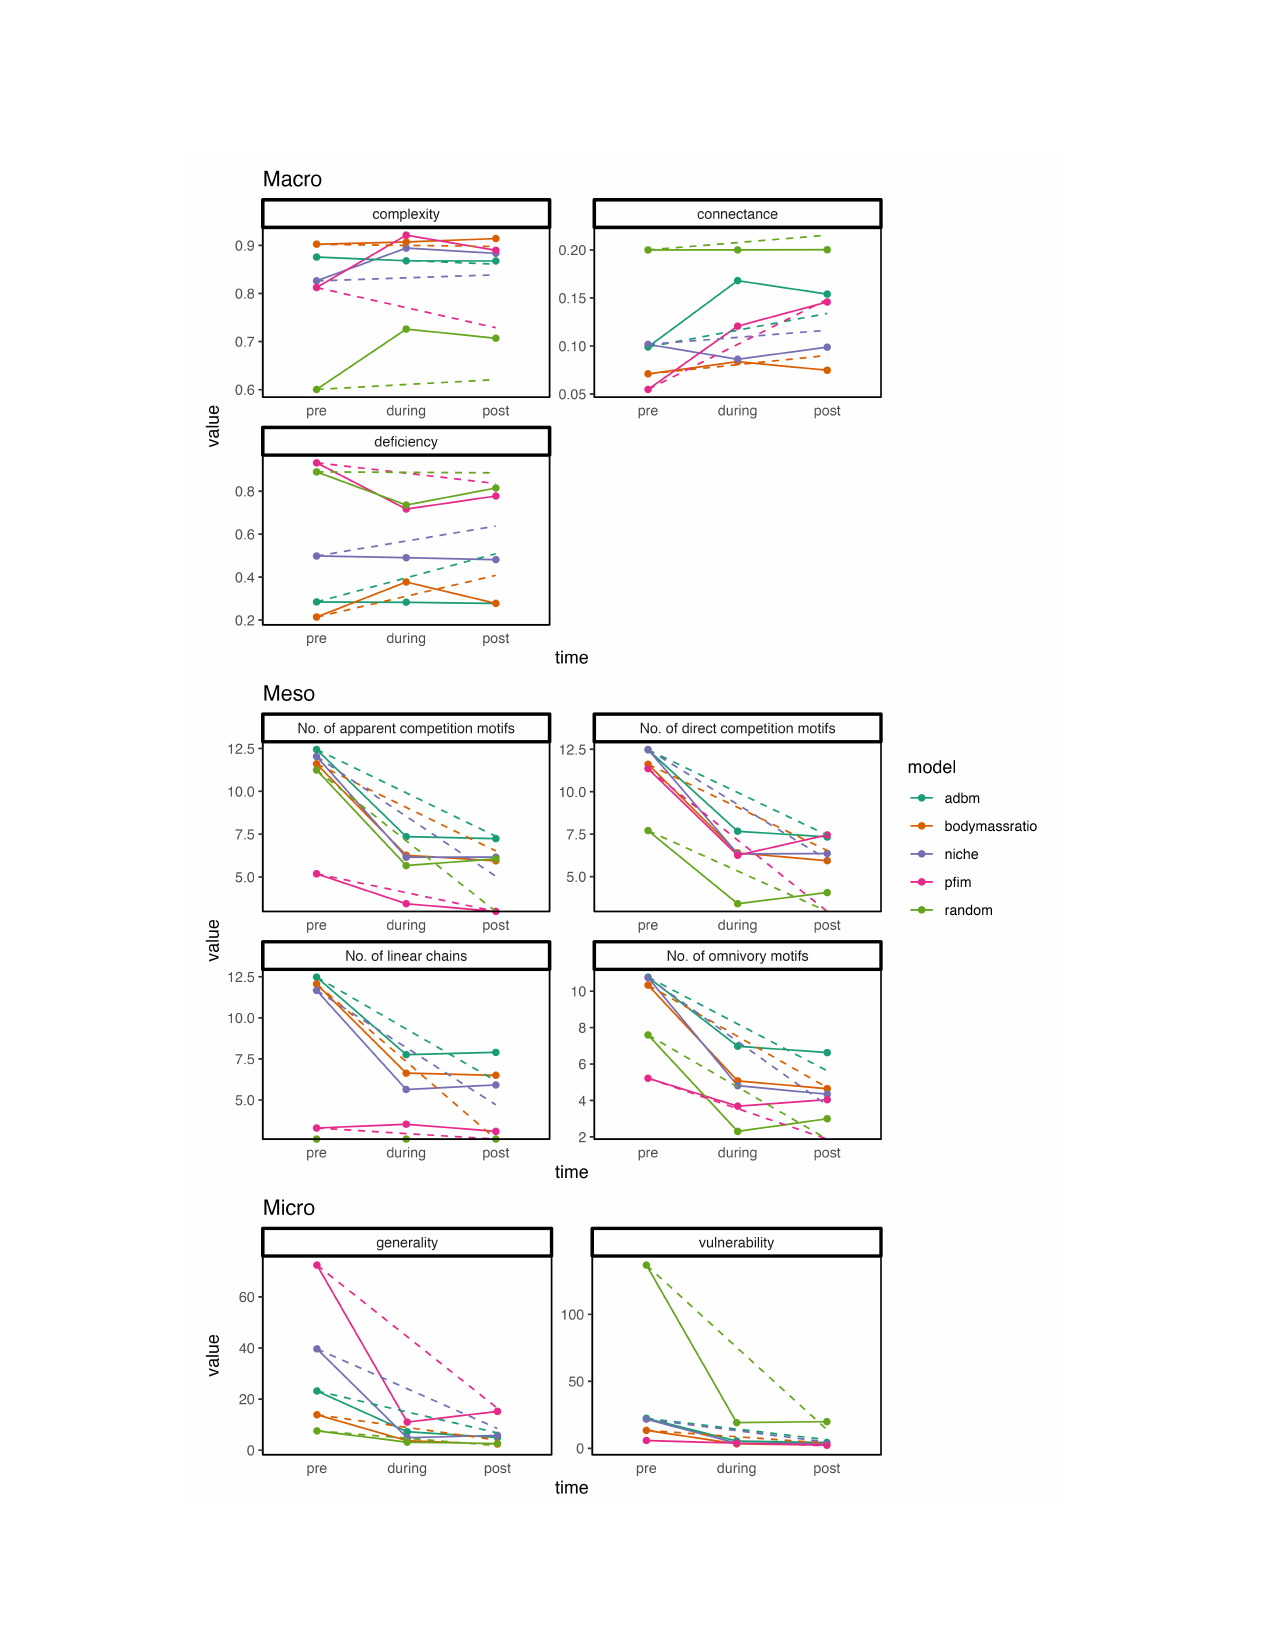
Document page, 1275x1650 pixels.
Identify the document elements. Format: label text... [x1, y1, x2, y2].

picture [188, 153, 1064, 1501]
table_header Figure 2: Dashed line indicates the (mean) extinction simulation results (post value, start values are those estimated by the relevant model). For display purposes the counts for the different motifs are log transformed [139, 150, 1114, 1500]
